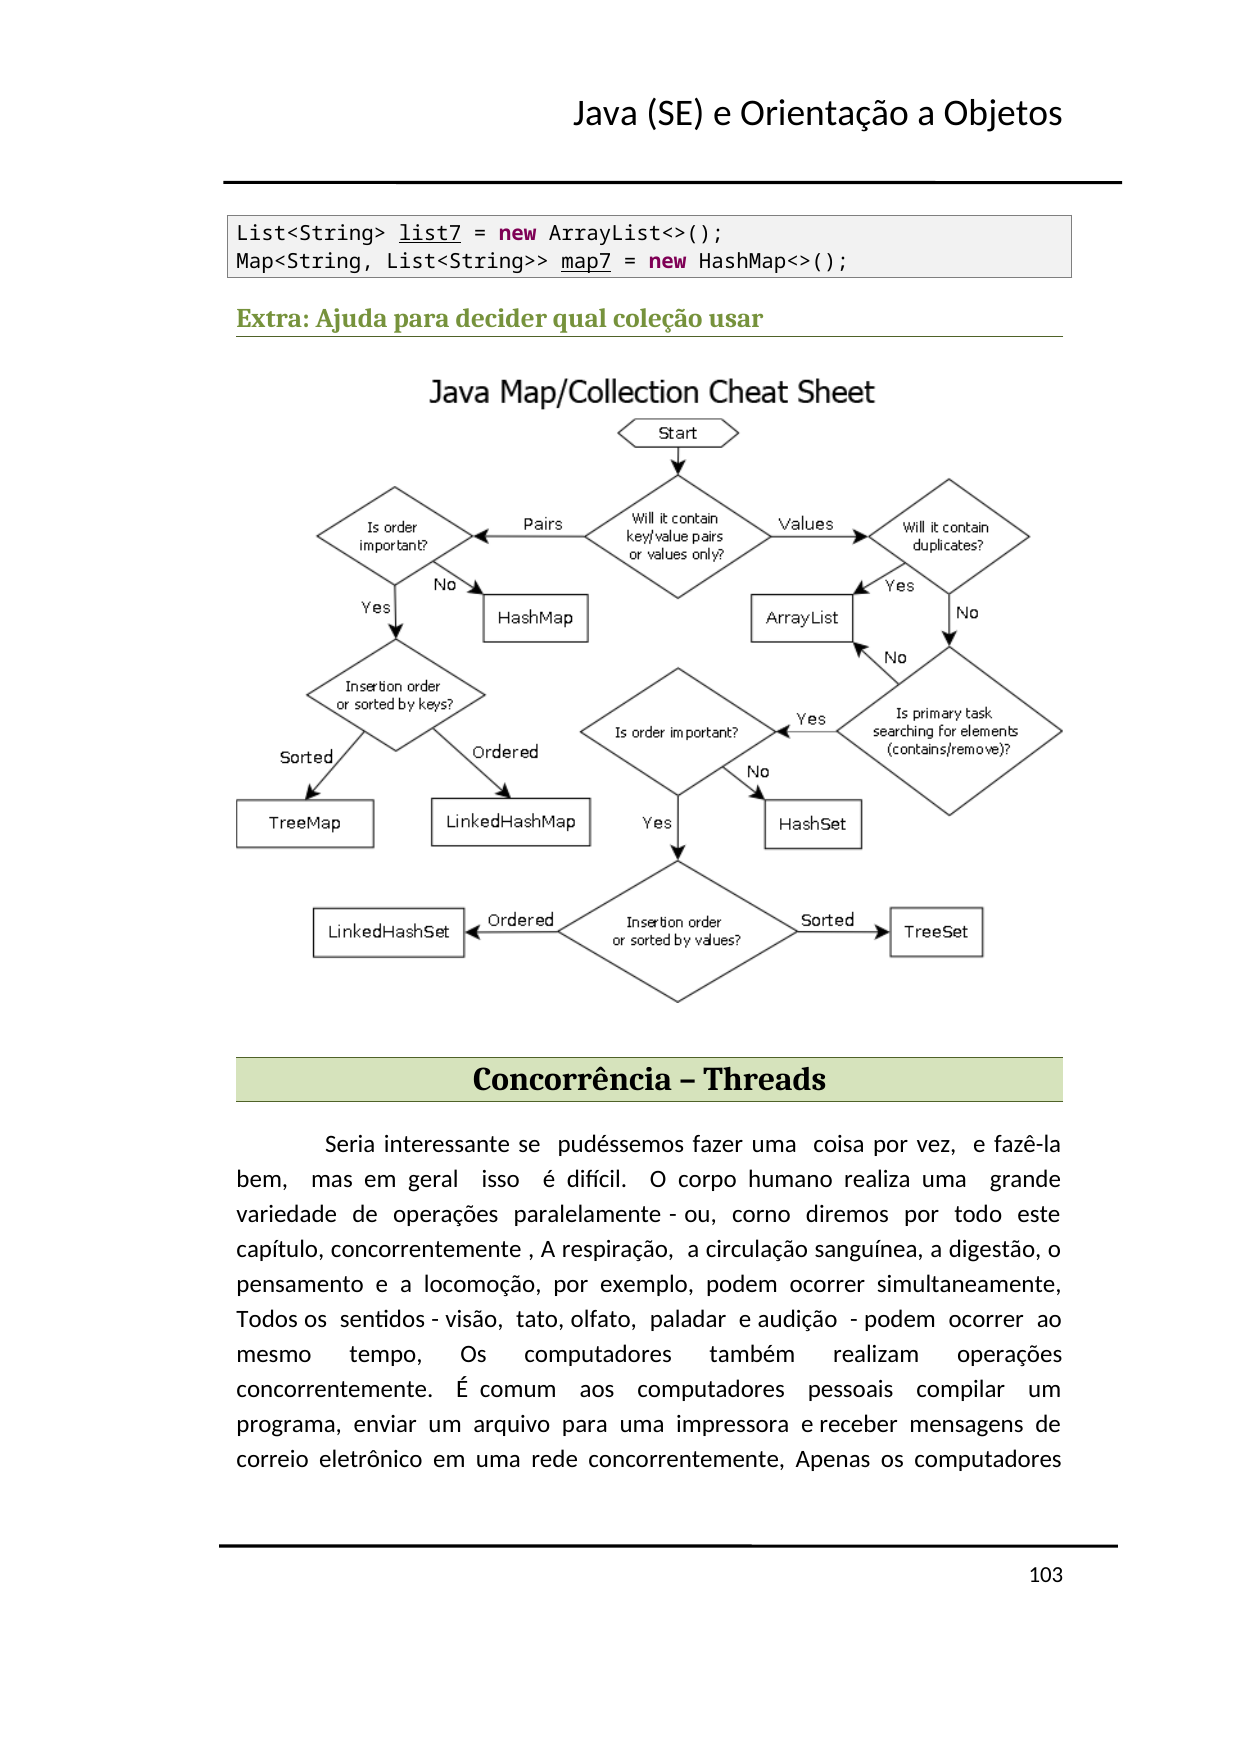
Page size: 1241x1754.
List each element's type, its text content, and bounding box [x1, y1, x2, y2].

subtitle Concorrência – Threads [236, 1058, 1063, 1101]
text List<String> list7 = new ArrayList<>(); [228, 216, 1071, 243]
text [236, 1128, 1063, 1474]
subtitle Extra: Ajuda para decider qual coleção usar [236, 303, 1063, 336]
text Map<String, List<String>> map7 = new HashMap<>(); [228, 243, 1071, 277]
picture [236, 362, 1063, 1003]
